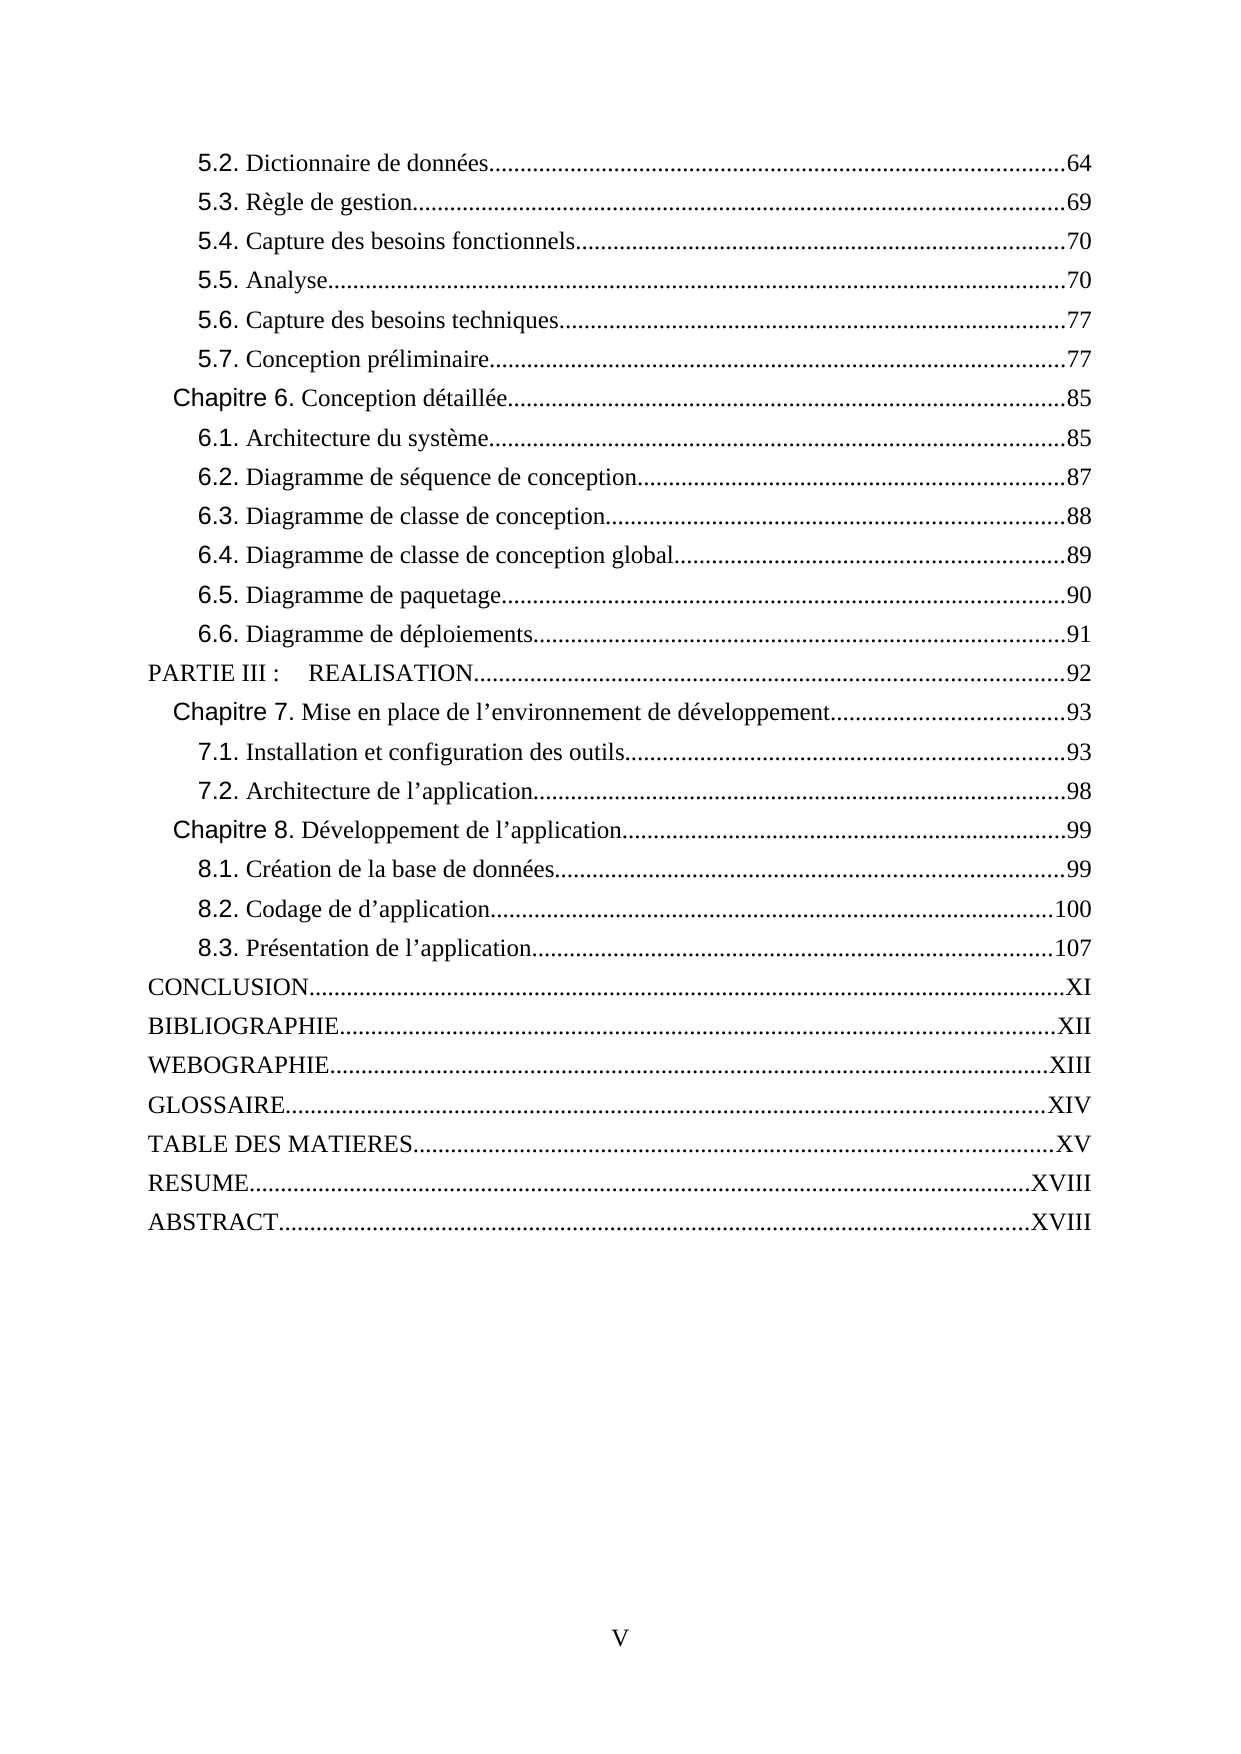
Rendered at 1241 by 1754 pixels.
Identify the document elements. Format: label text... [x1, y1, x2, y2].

text Chapitre 7. Mise en place de l’environnement de développement 93 [173, 697, 1093, 726]
text 5.7. Conception préliminaire 77 [198, 344, 1093, 373]
text 8.2. Codage de d’application 100 [198, 894, 1093, 922]
text BIBLIOGRAPHIE XII [148, 1011, 1093, 1040]
text ABSTRACT XVIII [148, 1207, 1093, 1236]
text 6.3. Diagramme de classe de conception 88 [198, 501, 1093, 530]
text 7.2. Architecture de l’application 98 [198, 776, 1093, 805]
text 6.2. Diagramme de séquence de conception 87 [198, 462, 1093, 491]
text CONCLUSION XI [148, 972, 1093, 1001]
text 8.1. Création de la base de données 99 [198, 854, 1093, 883]
text WEBOGRAPHIE XIII [148, 1051, 1093, 1079]
text RESUME XVIII [148, 1168, 1093, 1197]
text Chapitre 8. Développement de l’application 99 [173, 815, 1093, 844]
text 5.3. Règle de gestion 69 [198, 187, 1093, 216]
text 6.6. Diagramme de déploiements 91 [198, 619, 1093, 648]
text 6.1. Architecture du système 85 [198, 422, 1093, 451]
text 6.4. Diagramme de classe de conception global 89 [198, 540, 1093, 569]
text 5.6. Capture des besoins techniques 77 [198, 305, 1093, 333]
text 5.2. Dictionnaire de données 64 [198, 148, 1093, 176]
text 6.5. Diagramme de paquetage 90 [198, 579, 1093, 608]
text Chapitre 6. Conception détaillée 85 [173, 383, 1093, 412]
text 5.5. Analyse 70 [198, 265, 1093, 294]
text 7.1. Installation et configuration des outils 93 [198, 737, 1093, 765]
text PARTIE III : REALISATION 92 [148, 658, 1093, 687]
text 8.3. Présentation de l’application 107 [198, 933, 1093, 962]
text GLOSSAIRE XIV [148, 1090, 1093, 1118]
text 5.4. Capture des besoins fonctionnels 70 [198, 226, 1093, 255]
text TABLE DES MATIERES XV [148, 1129, 1093, 1158]
